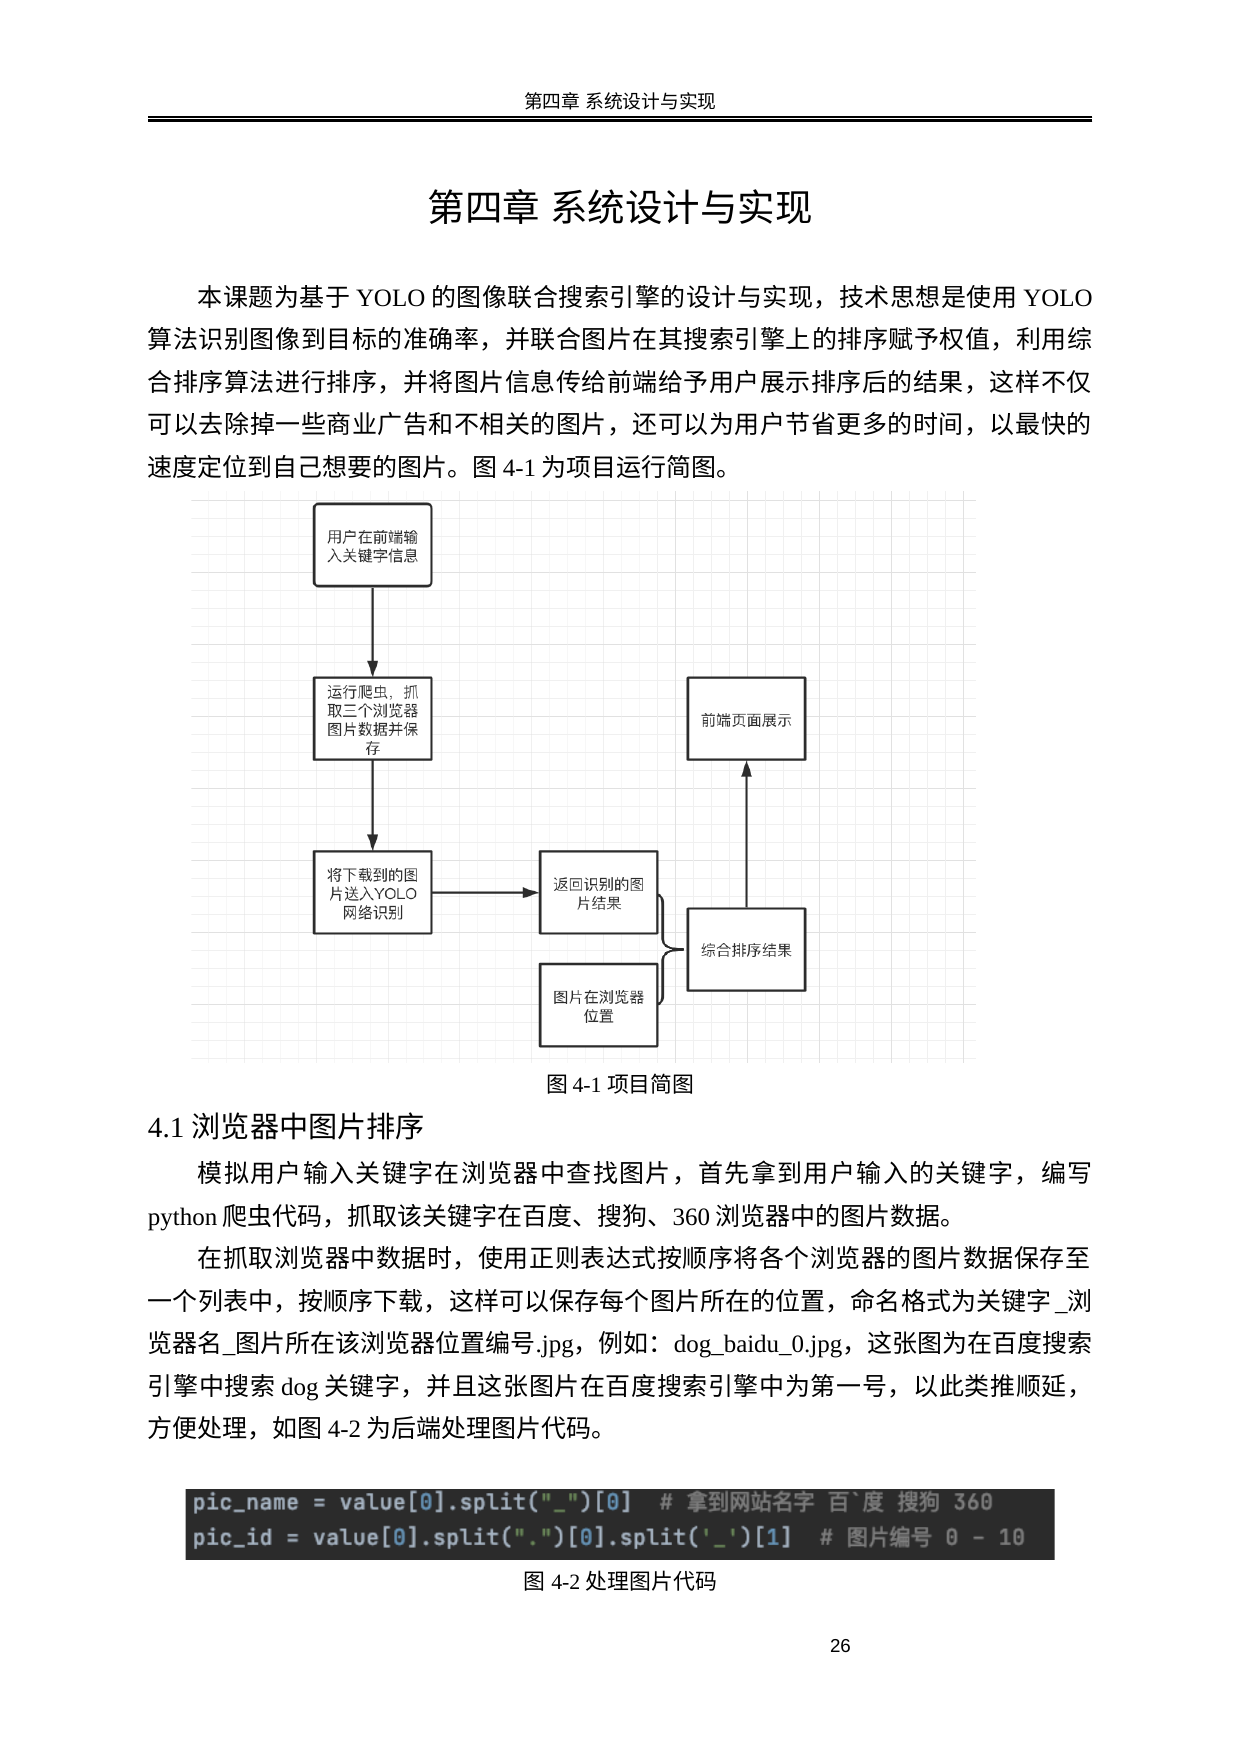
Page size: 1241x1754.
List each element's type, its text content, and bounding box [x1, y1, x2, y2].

text 本课题为基于YOLO的图像联合搜索引擎的设计与实现，技术思想是使用YOLO算法识别图像到目标的准确率，并联合图片在其搜索引擎上的排序赋予权值，利用综合排序算法进行排序，并将图片信息传给前端给予用户展示排序后的结果，这样不仅可以去除掉一些商业广告和不相关的图片，还可以为用户节省更多的时间，以最快的速度定位到自己想要的图片。图4-1为项目运行简图。 [148, 279, 1092, 483]
text 图 4-2 处理图片代码 [148, 1566, 1092, 1596]
text 模拟用户输入关键字在浏览器中查找图片，首先拿到用户输入的关键字，编写python爬虫代码，抓取该关键字在百度、搜狗、360浏览器中的图片数据。 [148, 1156, 1092, 1232]
text 图4-1 项目简图 [148, 1069, 1092, 1099]
text 第四章 系统设计与实现 [148, 182, 1092, 233]
picture [191, 491, 976, 1063]
subtitle 4.1 浏览器中图片排序 [148, 1106, 1092, 1146]
text 在抓取浏览器中数据时，使用正则表达式按顺序将各个浏览器的图片数据保存至一个列表中，按顺序下载，这样可以保存每个图片所在的位置，命名格式为关键字_浏览器名_图片所在该浏览器位置编号.jpg，例如：dog_baidu_0.jpg，这张图为在百度搜索引擎中搜索dog关键字，并且这张图片在百度搜索引擎中为第一号，以此类推顺延，方便处理，如图4-2为后端处理图片代码。 [148, 1241, 1092, 1445]
picture [185, 1489, 1055, 1560]
